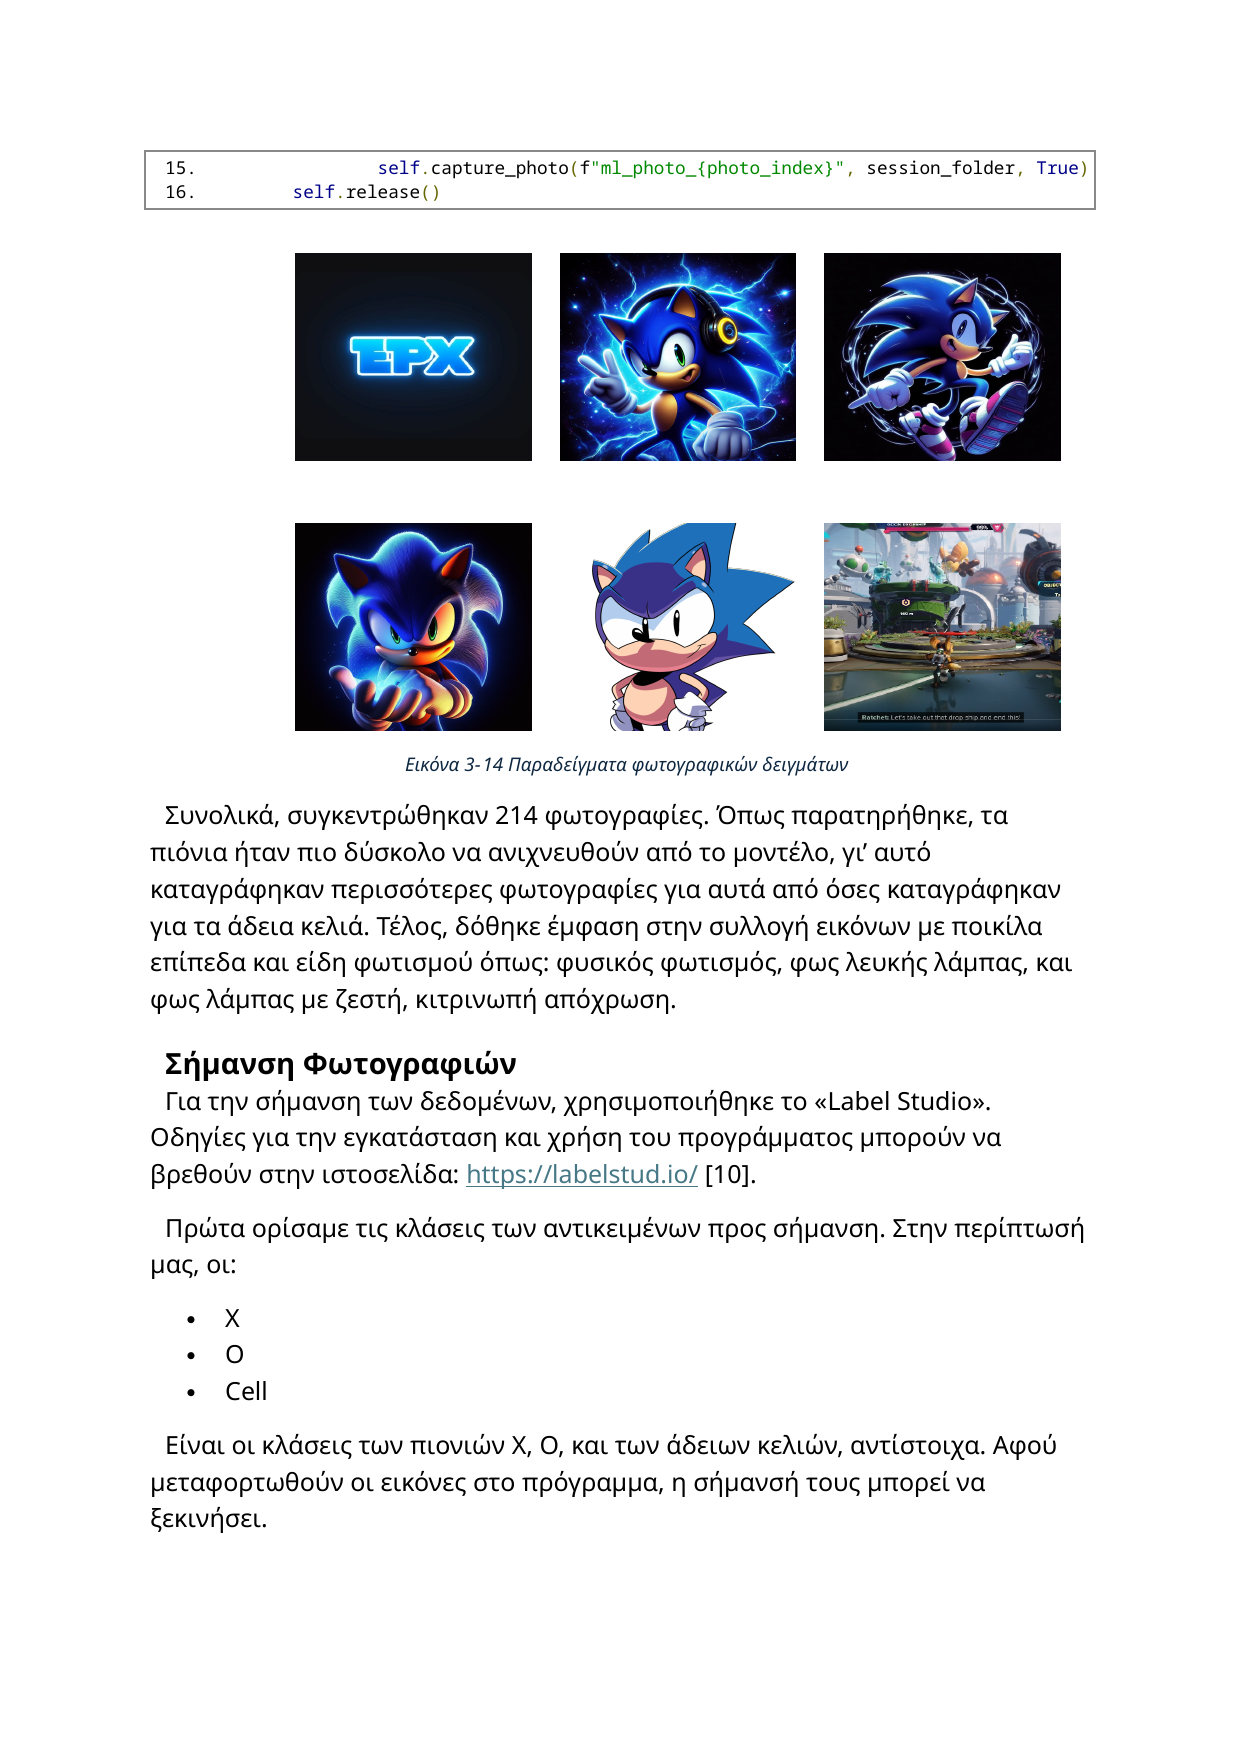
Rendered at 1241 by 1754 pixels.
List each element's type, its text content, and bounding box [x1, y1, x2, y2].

picture [295, 253, 532, 461]
picture [560, 523, 796, 731]
text Πρώτα ορίσαμε τις κλάσεις των αντικειμένων προς σήμανση. Στην περίπτωσή μας, οι: [150, 1210, 1090, 1281]
picture [824, 523, 1061, 731]
text Είναι οι κλάσεις των πιονιών Χ, Ο, και των άδειων κελιών, αντίστοιχα. Αφού μεταφορτωθούν οι εικόνες στο πρόγραμμα, η σήμανσή τους μπορεί να ξεκινήσει. [150, 1427, 1090, 1535]
list O [187, 1337, 1090, 1371]
picture [295, 523, 532, 731]
picture [560, 253, 796, 461]
text Συνολικά, συγκεντρώθηκαν 214 φωτογραφίες. Όπως παρατηρήθηκε, τα πιόνια ήταν πιο δύσκολο να ανιχνευθούν από το μοντέλο, γι’ αυτό καταγράφηκαν περισσότερες φωτογραφίες για αυτά από όσες καταγράφηκαν για τα άδεια κελιά. Τέλος, δόθηκε έμφαση στην συλλογή εικόνων με ποικίλα επίπεδα και είδη φωτισμού όπως: φυσικός φωτισμός, φως λευκής λάμπας, και φως λάμπας με ζεστή, κιτρινωπή απόχρωση. [150, 798, 1090, 1016]
list X [187, 1300, 1090, 1334]
list Cell [187, 1374, 1090, 1408]
subtitle Σήμανση Φωτογραφιών [150, 1043, 1090, 1083]
text 15. self.capture_photo(f"ml_photo_{photo_index}", session_folder, True) [146, 152, 1094, 174]
text 16. self.release() [146, 174, 1094, 208]
picture [824, 253, 1061, 461]
text Για την σήμανση των δεδομένων, χρησιμοποιήθηκε το «Label Studio». Οδηγίες για την εγκατάσταση και χρήση του προγράμματος μπορούν να βρεθούν στην ιστοσελίδα: https://labelstud.io/ [10]. [150, 1083, 1090, 1191]
